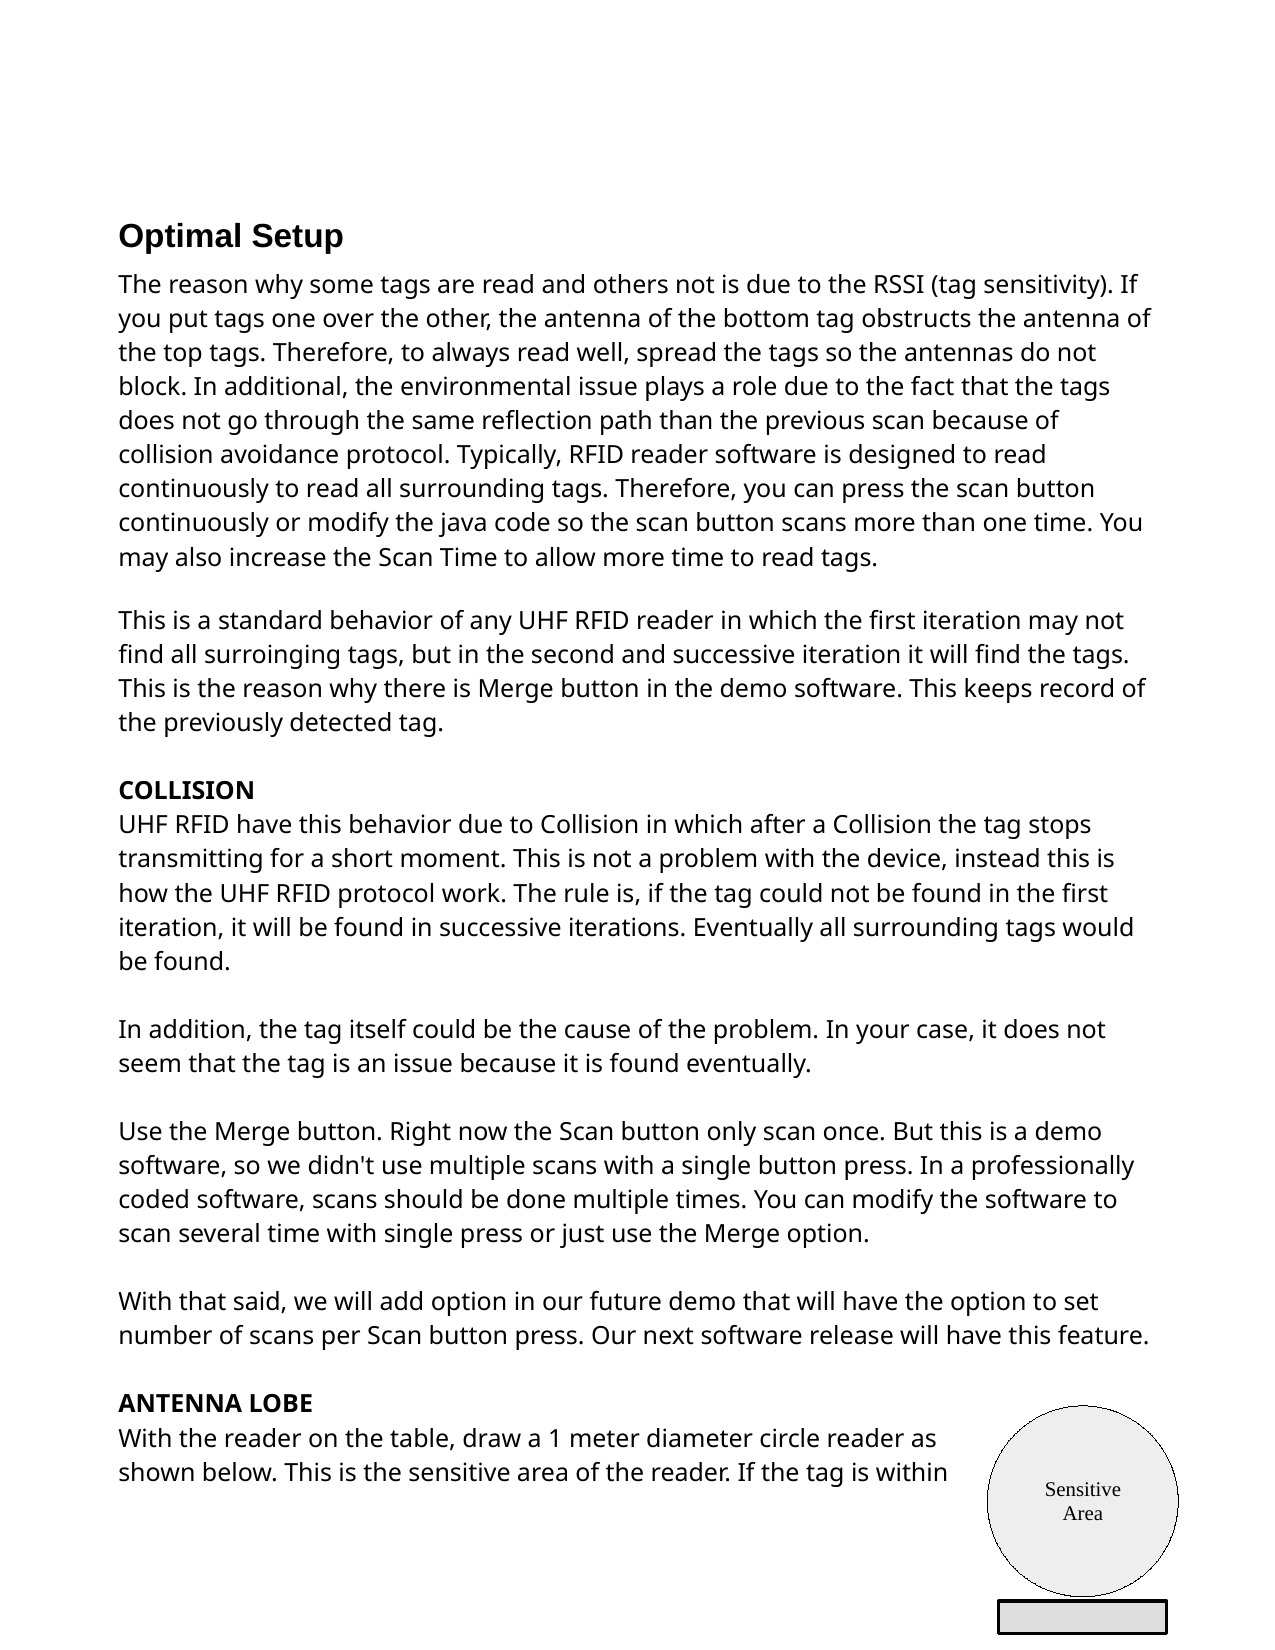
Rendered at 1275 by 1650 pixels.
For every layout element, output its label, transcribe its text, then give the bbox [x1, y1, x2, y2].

text Use the Merge button. Right now the Scan button only scan once. But this is a demo software, so we didn't use multiple scans with a single button press. In a professionally coded software, scans should be done multiple times. You can modify the software to scan several time with single press or just use the Merge option. [118, 1114, 1157, 1250]
text The reason why some tags are read and others not is due to the RSSI (tag sensitivity). If you put tags one over the other, the antenna of the bottom tag obstructs the antenna of the top tags. Therefore, to always read well, spread the tags so the antennas do not block. In additional, the environmental issue plays a role due to the fact that the tags does not go through the same reflection path than the previous scan because of collision avoidance protocol. Typically, RFID reader software is designed to read continuously to read all surrounding tags. Therefore, you can press the scan button continuously or modify the java code so the scan button scans more than one time. You may also increase the Scan Time to allow more time to read tags. [118, 267, 1157, 573]
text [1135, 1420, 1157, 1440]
text ANTENNA LOBE [118, 1386, 1157, 1420]
text This is a standard behavior of any UHF RFID reader in which the first iteration may not find all surroinging tags, but in the second and successive iteration it will find the tags. This is the reason why there is Merge button in the demo software. This keeps record of the previously detected tag. [118, 603, 1157, 739]
text COLLISION [118, 773, 1157, 807]
text In addition, the tag itself could be the cause of the problem. In your case, it does not seem that the tag is an issue because it is found eventually. [118, 1011, 1157, 1079]
subtitle Optimal Setup [118, 216, 1157, 254]
text UHF RFID have this behavior due to Collision in which after a Collision the tag stops transmitting for a short moment. This is not a problem with the device, instead this is how the UHF RFID protocol work. The rule is, if the tag could not be found in the first iteration, it will be found in successive iterations. Eventually all surrounding tags would be found. [118, 807, 1157, 977]
text With that said, we will add option in our future demo that will have the option to set number of scans per Scan button press. Our next software release will have this feature. [118, 1284, 1157, 1352]
